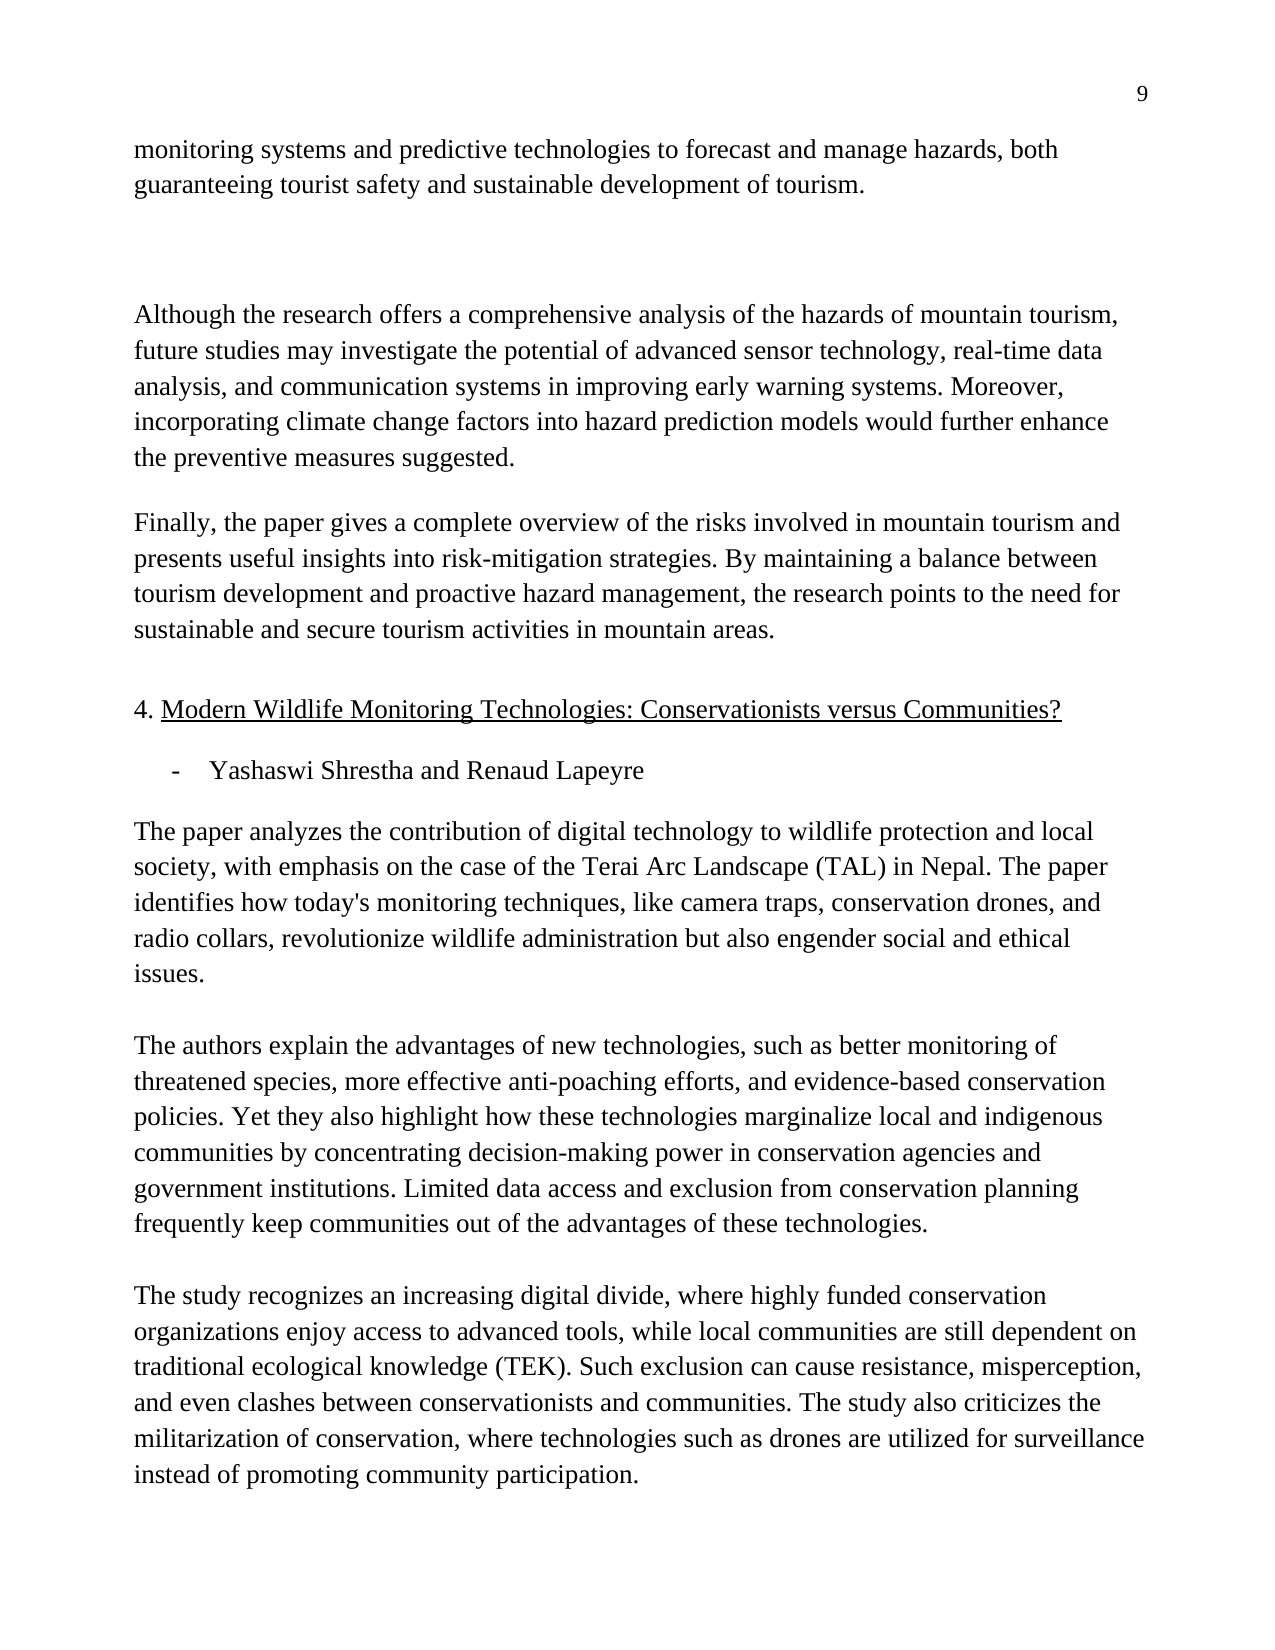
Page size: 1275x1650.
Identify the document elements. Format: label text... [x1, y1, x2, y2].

subtitle Finally, the paper gives a complete overview of the risks involved in mountain tourism and presents useful insights into risk-mitigation strategies. By maintaining a balance between tourism development and proactive hazard management, the research points to the need for sustainable and secure tourism activities in mountain areas. [133, 506, 1148, 644]
text 4. Modern Wildlife Monitoring Technologies: Conservationists versus Communities? [133, 693, 1148, 724]
subtitle Although the research offers a comprehensive analysis of the hazards of mountain tourism, future studies may investigate the potential of advanced sensor technology, real-time data analysis, and communication systems in improving early warning systems. Moreover, incorporating climate change factors into hazard prediction models would further enhance the preventive measures suggested. [133, 298, 1148, 472]
list Yashaswi Shrestha and Renaud Lapeyre [171, 754, 1148, 785]
text The authors explain the advantages of new technologies, such as better monitoring of threatened species, more effective anti-poaching efforts, and evidence-based conservation policies. Yet they also highlight how these technologies marginalize local and indigenous communities by concentrating decision-making power in conservation agencies and government institutions. Limited data access and exclusion from conservation planning frequently keep communities out of the advantages of these technologies. [133, 1029, 1148, 1239]
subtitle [133, 133, 1148, 200]
text The study recognizes an increasing digital divide, where highly funded conservation organizations enjoy access to advanced tools, while local communities are still dependent on traditional ecological knowledge (TEK). Such exclusion can cause resistance, misperception, and even clashes between conservationists and communities. The study also criticizes the militarization of conservation, where technologies such as drones are utilized for surveillance instead of promoting community participation. [133, 1279, 1148, 1489]
text The paper analyzes the contribution of digital technology to wildlife protection and local society, with emphasis on the case of the Terai Arc Landscape (TAL) in Nepal. The paper identifies how today's monitoring techniques, like camera traps, conservation drones, and radio collars, revolutionize wildlife administration but also engender social and ethical issues. [133, 814, 1148, 989]
